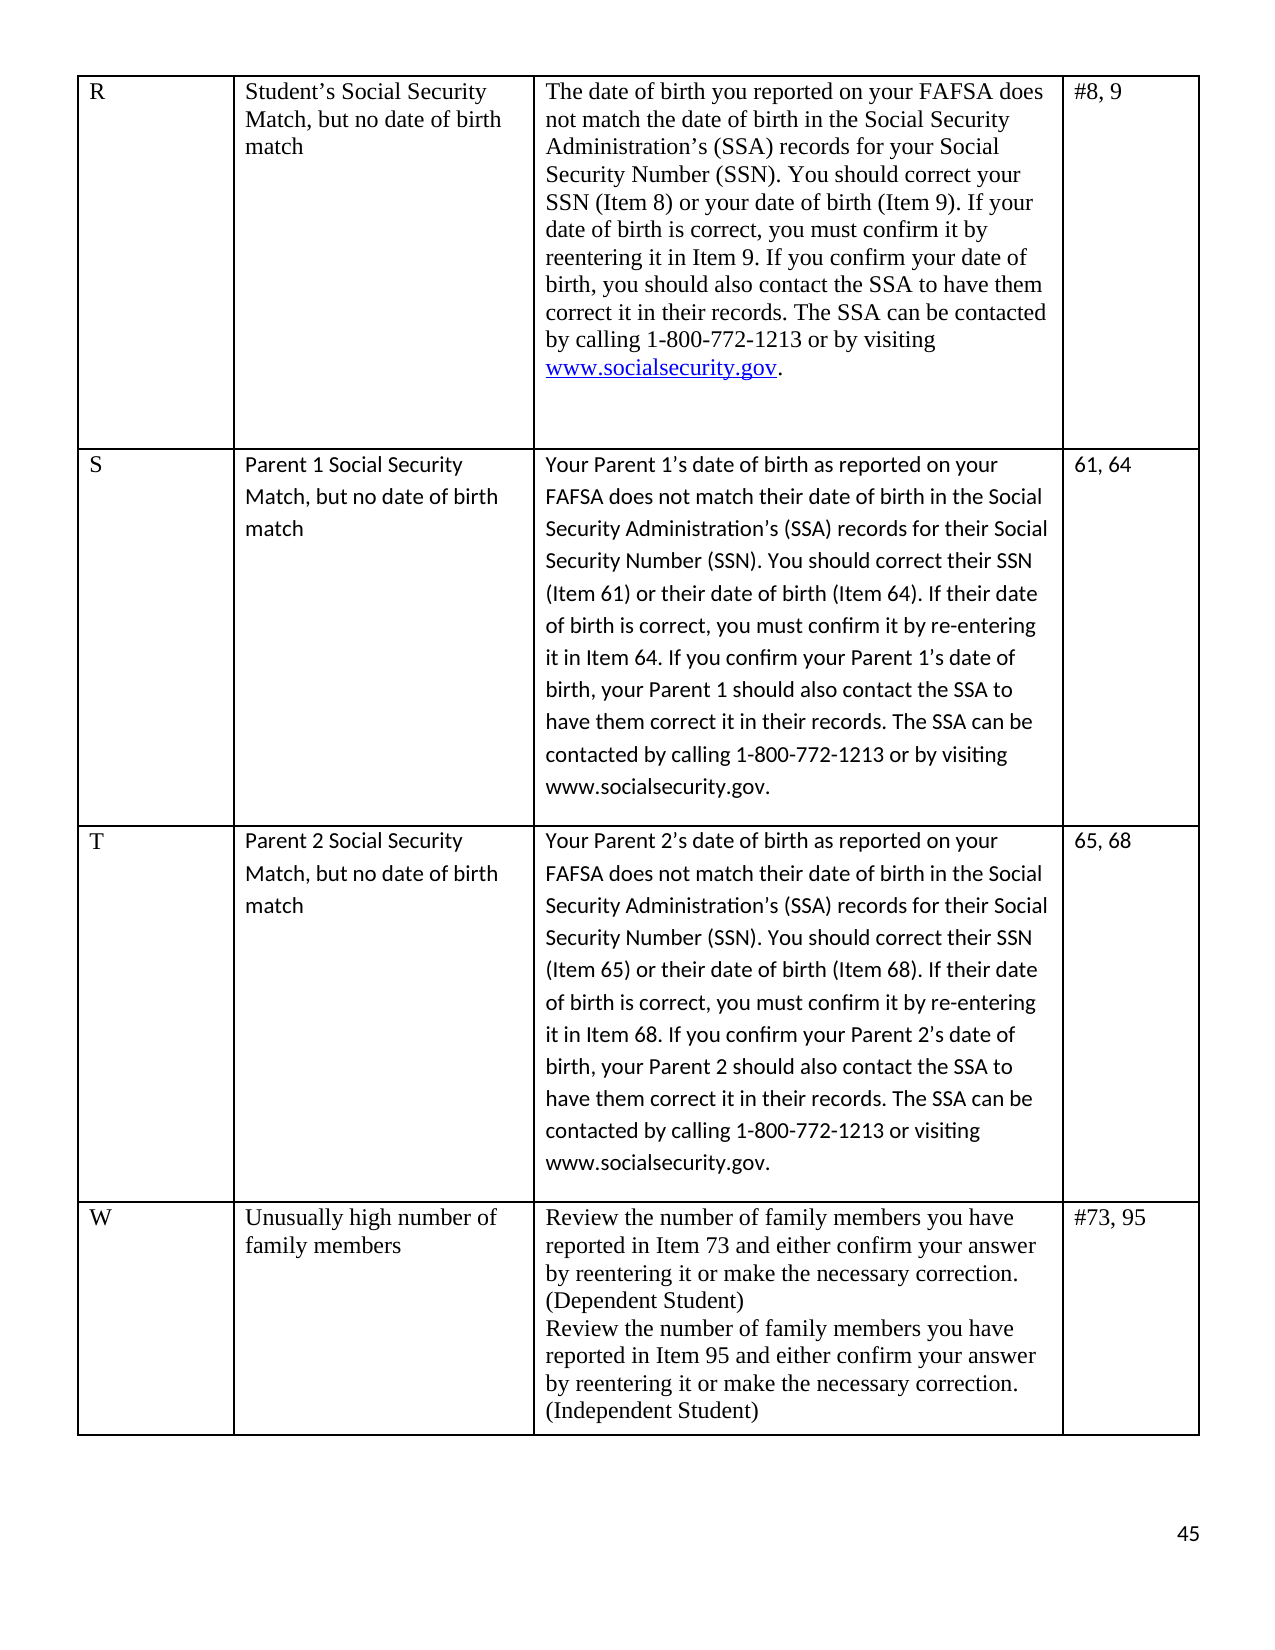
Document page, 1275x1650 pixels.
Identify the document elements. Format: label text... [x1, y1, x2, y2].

table_cell #8, 9 [1064, 77, 1198, 448]
table_cell 65, 68 [1064, 827, 1198, 1201]
table_cell Review the number of family members you have reported in Item 73 and either confirm your answer by reentering it or make the necessary correction. (Dependent Student) Review the number of family members you have reported in Item 95 and either confirm your answer by reentering it or make the necessary correction. (Independent Student) [535, 1203, 1062, 1433]
table_cell Parent 2 Social Security Match, but no date of birth match [235, 827, 533, 1201]
table_cell Parent 1 Social Security Match, but no date of birth match [235, 450, 533, 824]
table_cell #73, 95 [1064, 1203, 1198, 1433]
table_cell 61, 64 [1064, 450, 1198, 824]
table_cell The date of birth you reported on your FAFSA does not match the date of birth in the Social Security Administration’s (SSA) records for your Social Security Number (SSN). You should correct your SSN (Item 8) or your date of birth (Item 9). If your date of birth is correct, you must confirm it by reentering it in Item 9. If you confirm your date of birth, you should also contact the SSA to have them correct it in their records. The SSA can be contacted by calling 1-800-772-1213 or by visiting www.socialsecurity.gov. [535, 77, 1062, 448]
table_cell Your Parent 2’s date of birth as reported on your FAFSA does not match their date of birth in the Social Security Administration’s (SSA) records for their Social Security Number (SSN). You should correct their SSN (Item 65) or their date of birth (Item 68). If their date of birth is correct, you must confirm it by re-entering it in Item 68. If you confirm your Parent 2’s date of birth, your Parent 2 should also contact the SSA to have them correct it in their records. The SSA can be contacted by calling 1-800-772-1213 or visiting www.socialsecurity.gov. [535, 827, 1062, 1201]
table_cell T [79, 827, 233, 1201]
table_cell R [79, 77, 233, 448]
table_cell Your Parent 1’s date of birth as reported on your FAFSA does not match their date of birth in the Social Security Administration’s (SSA) records for their Social Security Number (SSN). You should correct their SSN (Item 61) or their date of birth (Item 64). If their date of birth is correct, you must confirm it by re-entering it in Item 64. If you confirm your Parent 1’s date of birth, your Parent 1 should also contact the SSA to have them correct it in their records. The SSA can be contacted by calling 1-800-772-1213 or by visiting www.socialsecurity.gov. [535, 450, 1062, 824]
table_cell Unusually high number of family members [235, 1203, 533, 1433]
table_cell S [79, 450, 233, 824]
table_cell Student’s Social Security Match, but no date of birth match [235, 77, 533, 448]
table_cell W [79, 1203, 233, 1433]
